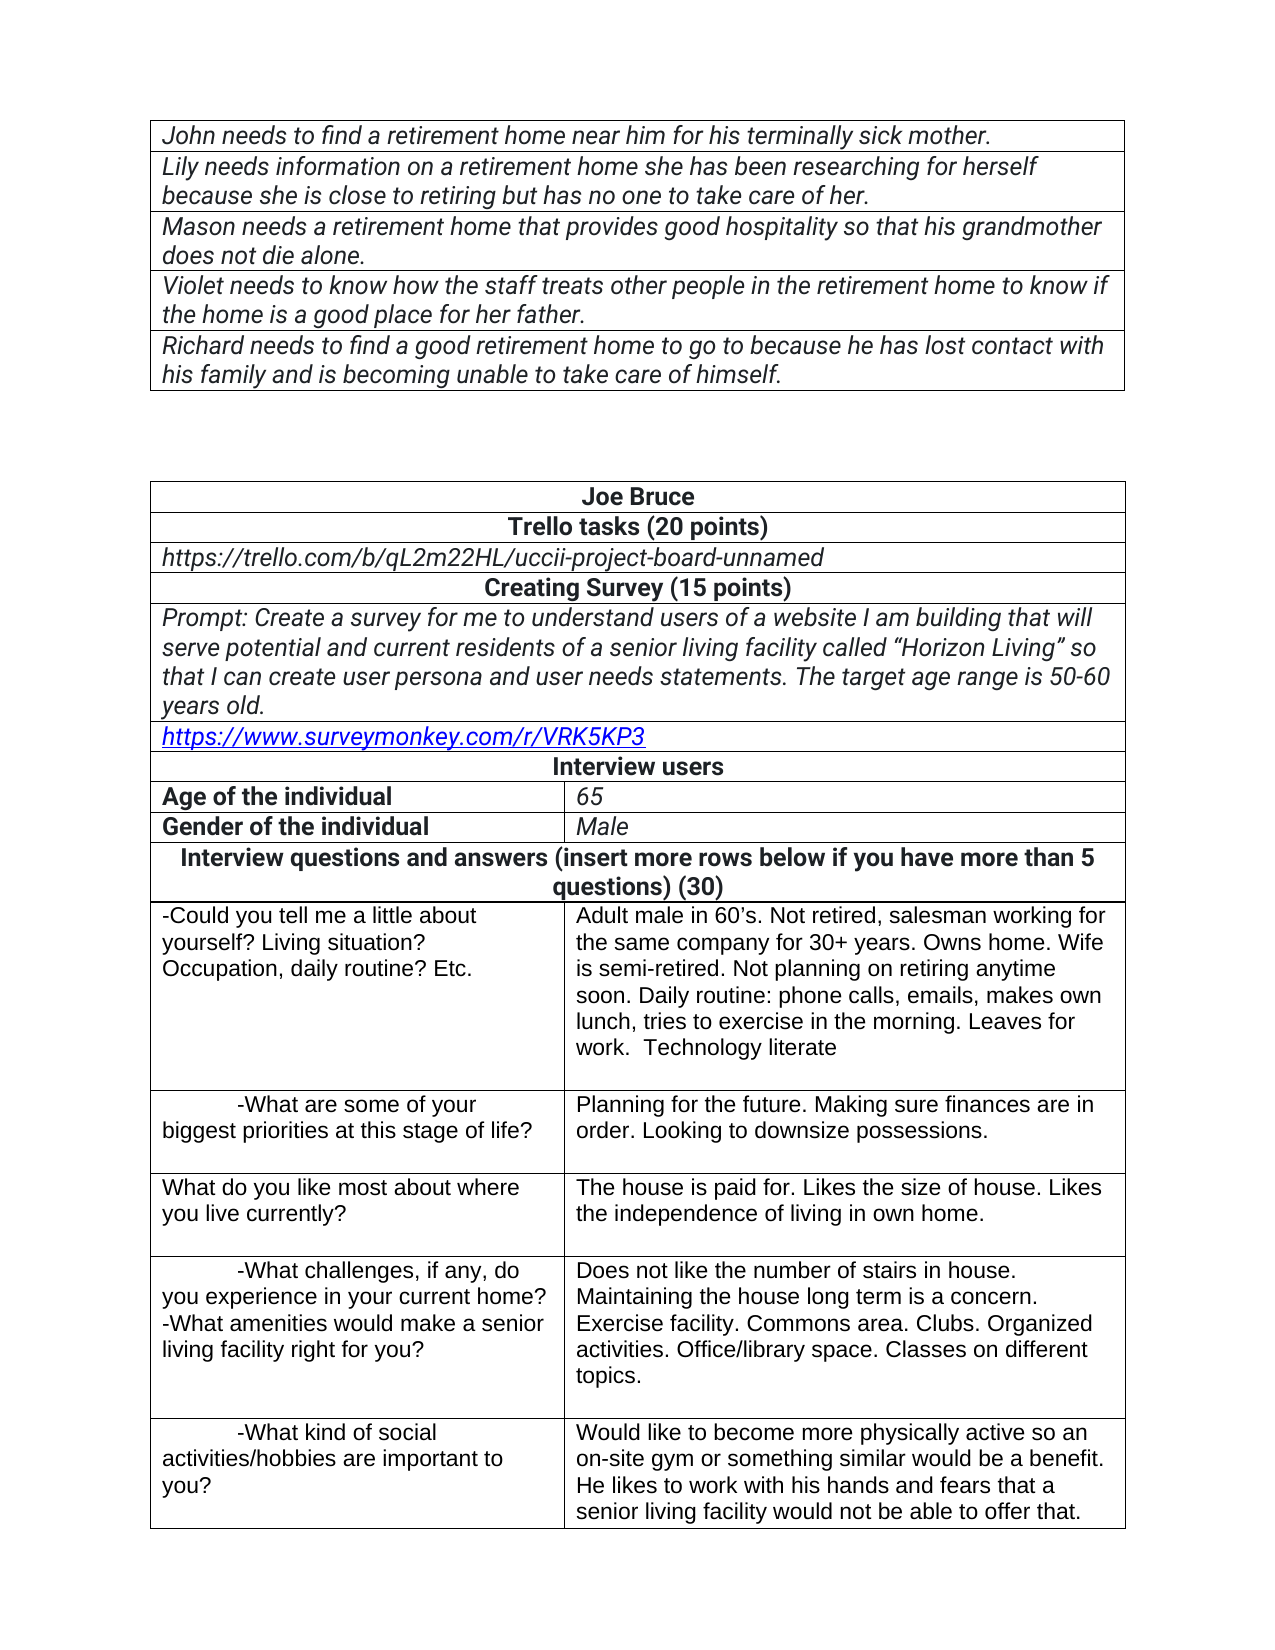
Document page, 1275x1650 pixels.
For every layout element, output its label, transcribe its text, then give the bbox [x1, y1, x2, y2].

table_cell Planning for the future. Making sure finances are in order. Looking to downsize possessions. [565, 1091, 1125, 1173]
table_cell What do you like most about where you live currently? [151, 1174, 564, 1256]
table_cell Violet needs to know how the staff treats other people in the retirement home to know if the home is a good place for her father. [151, 271, 1124, 330]
table_cell The house is paid for. Likes the size of house. Likes the independence of living in own home. [565, 1174, 1125, 1256]
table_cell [565, 1419, 1125, 1527]
table_cell Mason needs a retirement home that provides good hospitality so that his grandmother does not die alone. [151, 212, 1124, 270]
table_cell Gender of the individual [151, 813, 564, 842]
table_cell Interview questions and answers (insert more rows below if you have more than 5 questions) (30) [151, 843, 1125, 901]
table_cell Adult male in 60’s. Not retired, salesman working for the same company for 30+ years. Owns home. Wife is semi-retired. Not planning on retiring anytime soon. Daily routine: phone calls, emails, makes own lunch, tries to exercise in the morning. Leaves for work. Technology literate [565, 903, 1125, 1090]
table_cell -What are some of your biggest priorities at this stage of life? [151, 1091, 564, 1173]
table_cell Lily needs information on a retirement home she has been researching for herself because she is close to retiring but has no one to take care of her. [151, 152, 1124, 211]
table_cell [151, 1419, 564, 1527]
table_cell John needs to find a retirement home near him for his terminally sick mother. [151, 121, 1124, 151]
table_cell -What challenges, if any, do you experience in your current home? -What amenities would make a senior living facility right for you? [151, 1257, 564, 1418]
table_cell Prompt: Create a survey for me to understand users of a website I am building that will serve potential and current residents of a senior living facility called “Horizon Living” so that I can create user persona and user needs statements. The target age range is 50-60 years old. [151, 604, 1125, 721]
table_cell https://www.surveymonkey.com/r/VRK5KP3 [151, 722, 1125, 751]
table_cell Does not like the number of stairs in house. Maintaining the house long term is a concern. Exercise facility. Commons area. Clubs. Organized activities. Office/library space. Classes on different topics. [565, 1257, 1125, 1418]
table_cell Creating Survey (15 points) [151, 573, 1125, 602]
table_cell -Could you tell me a little about yourself? Living situation? Occupation, daily routine? Etc. [151, 903, 564, 1090]
table_cell Male [565, 813, 1125, 842]
table_cell https://trello.com/b/qL2m22HL/uccii-project-board-unnamed [151, 543, 1125, 572]
table_cell Trello tasks (20 points) [151, 513, 1125, 542]
table_cell Interview users [151, 752, 1125, 781]
table_cell Age of the individual [151, 782, 564, 812]
table_cell Richard needs to find a good retirement home to go to because he has lost contact with his family and is becoming unable to take care of himself. [151, 331, 1124, 389]
table_header Joe Bruce [151, 482, 1125, 512]
table_cell 65 [565, 782, 1125, 812]
